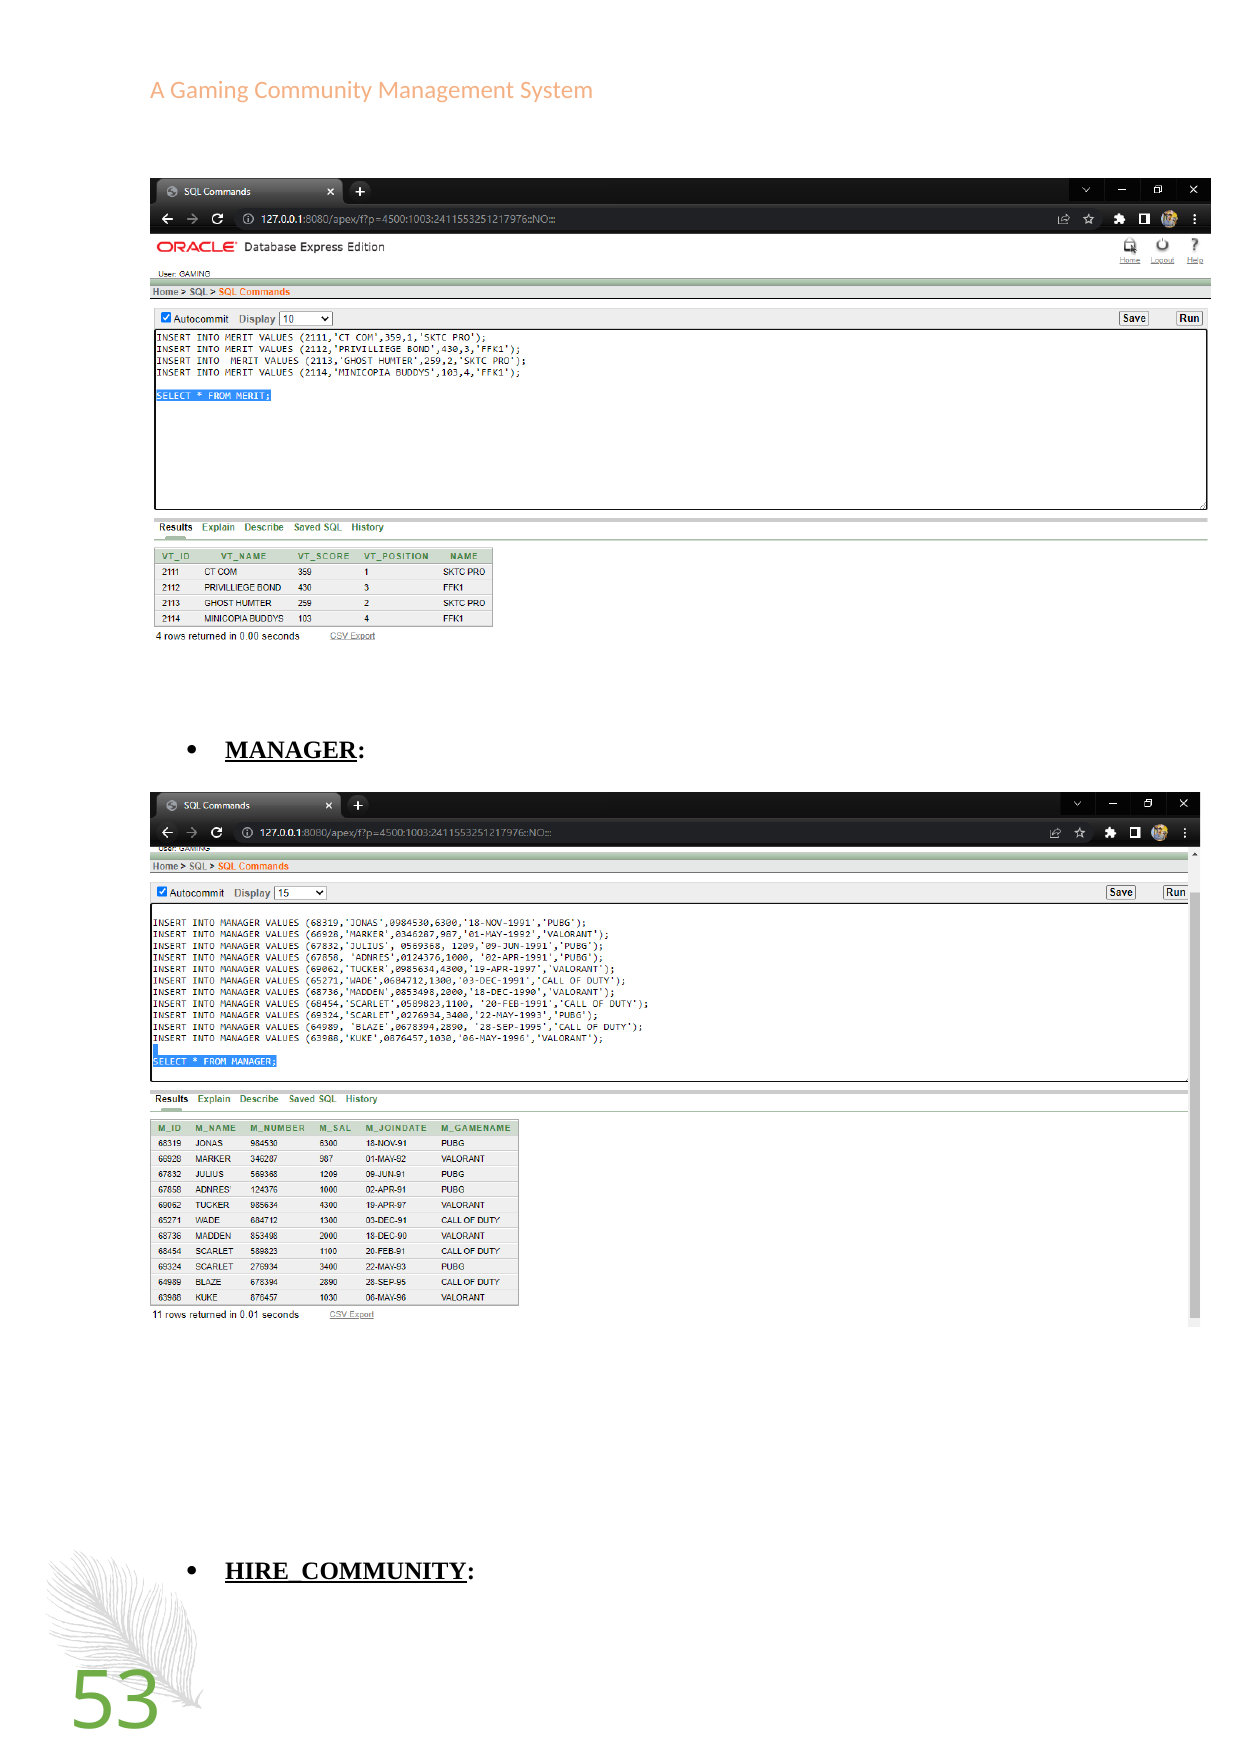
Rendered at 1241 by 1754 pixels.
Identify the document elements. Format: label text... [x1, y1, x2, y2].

picture [150, 792, 1200, 1327]
list MANAGER: [187, 735, 1090, 764]
picture [150, 178, 1211, 650]
list HIRE_COMMUNITY: [187, 1556, 1090, 1585]
